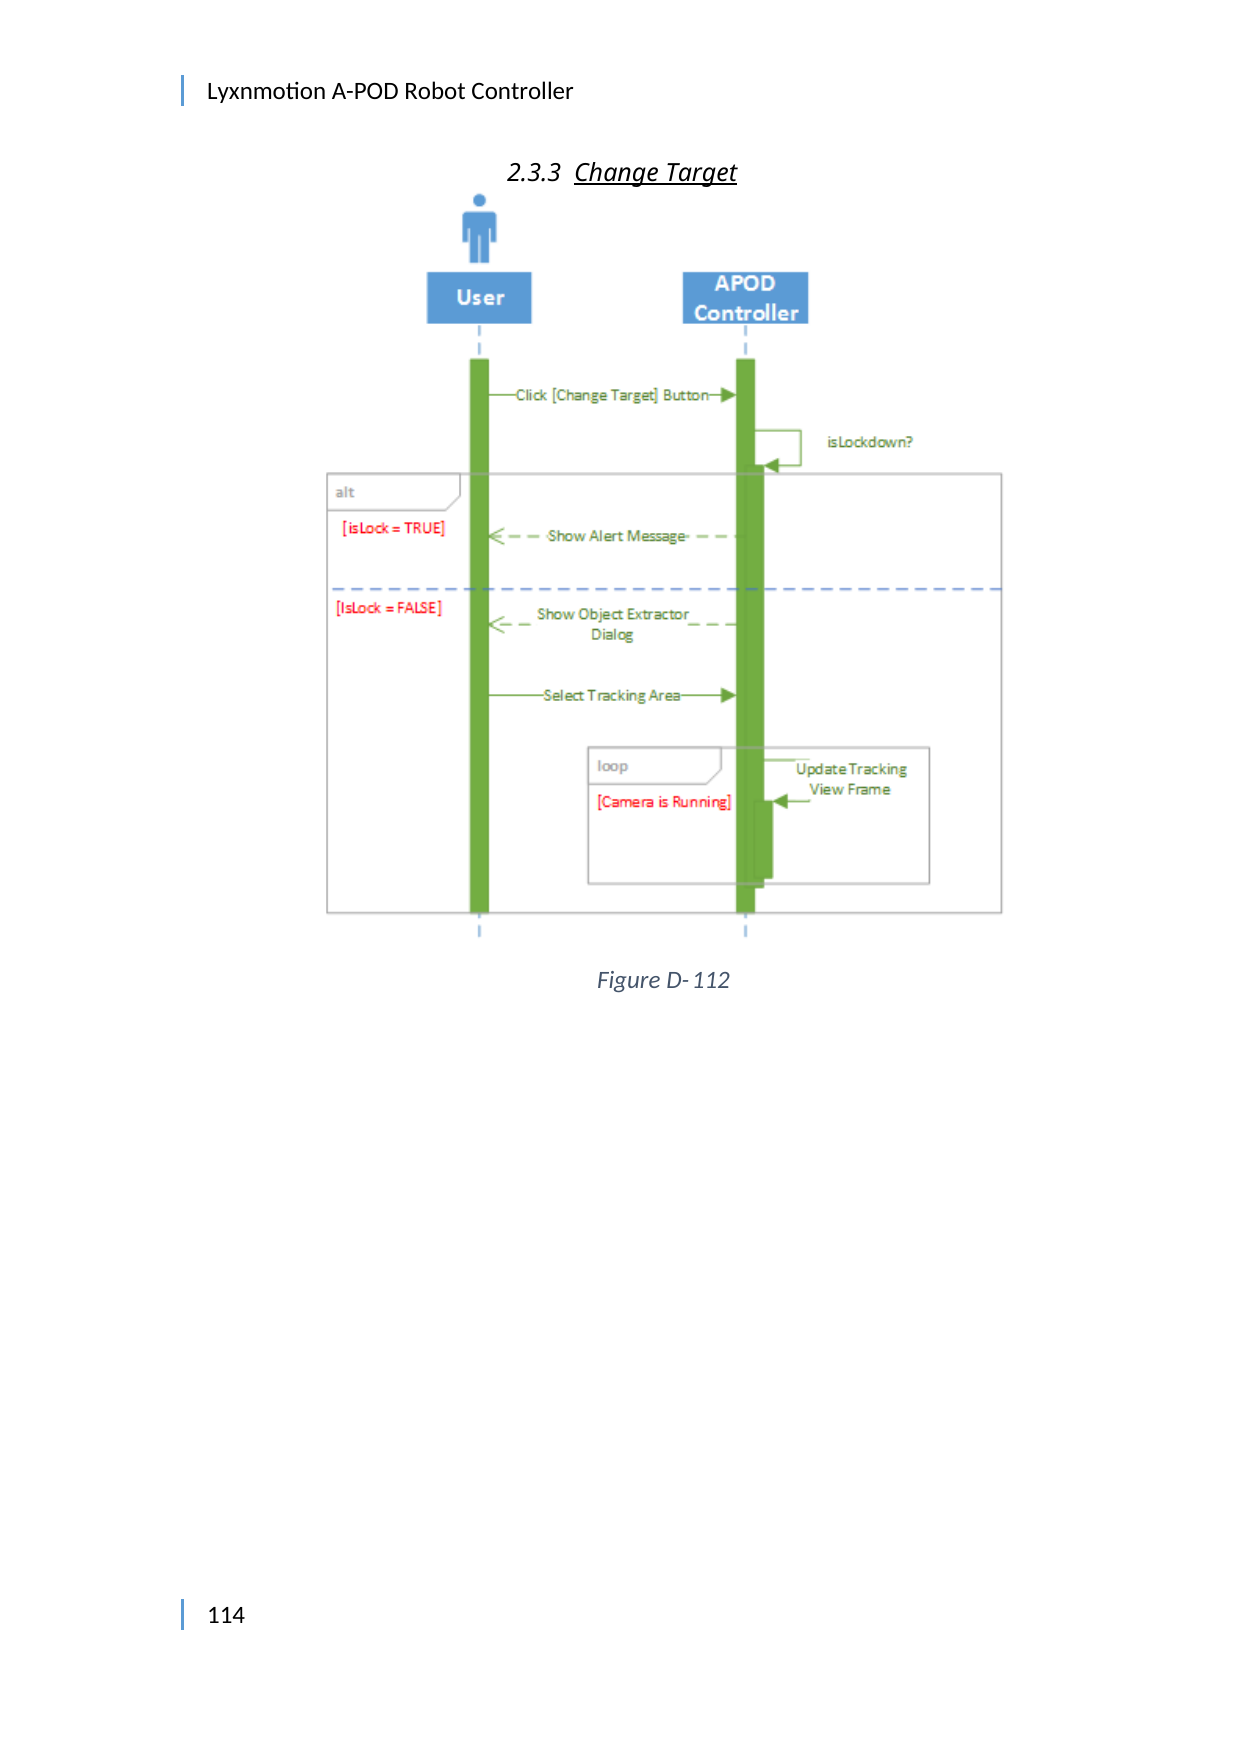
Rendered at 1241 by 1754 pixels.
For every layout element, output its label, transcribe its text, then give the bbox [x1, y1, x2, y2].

subtitle Change Target [507, 155, 1122, 189]
picture [325, 191, 1004, 945]
text Figure D-81 [207, 964, 1122, 994]
